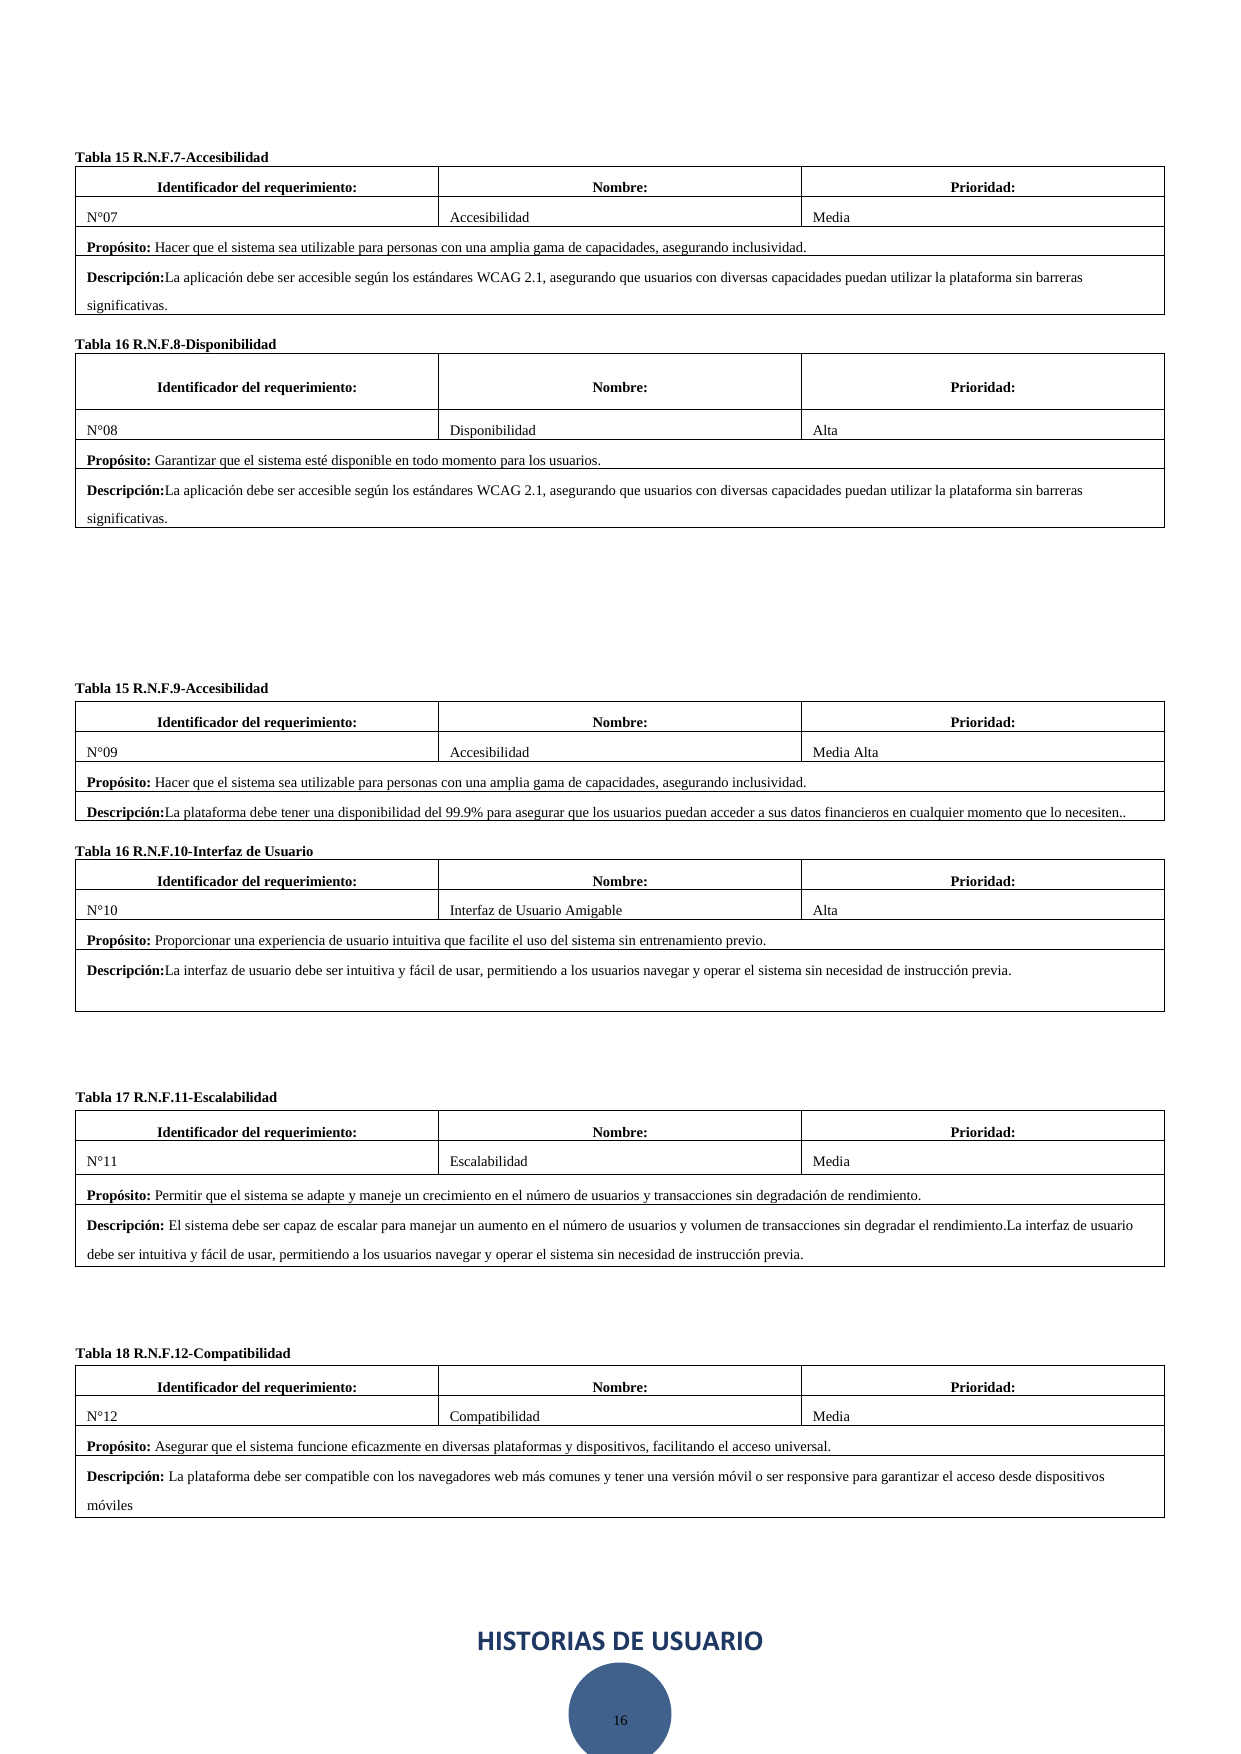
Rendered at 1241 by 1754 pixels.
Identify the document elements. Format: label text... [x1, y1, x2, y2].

table_cell Propósito: Garantizar que el sistema esté disponible en todo momento para los usuarios. [76, 440, 1164, 468]
table_cell Descripción: La plataforma debe ser compatible con los navegadores web más comunes y tener una versión móvil o ser responsive para garantizar el acceso desde dispositivos móviles [76, 1456, 1164, 1517]
table_header Identificador del requerimiento: [76, 354, 438, 409]
table_cell Interfaz de Usuario Amigable [439, 890, 801, 919]
table_header Prioridad: [802, 354, 1164, 409]
table_cell Propósito: Hacer que el sistema sea utilizable para personas con una amplia gama de capacidades, asegurando inclusividad. [76, 227, 1164, 255]
table_cell Propósito: Hacer que el sistema sea utilizable para personas con una amplia gama de capacidades, asegurando inclusividad. [76, 762, 1164, 791]
table_cell Disponibilidad [439, 410, 801, 438]
table_cell N°12 [76, 1396, 438, 1425]
text HISTORIAS DE USUARIO [75, 1597, 1165, 1658]
table_cell Media [802, 1141, 1164, 1174]
table_cell Media Alta [802, 732, 1164, 761]
table_header Prioridad: [802, 1366, 1164, 1395]
table_header Nombre: [439, 1111, 801, 1140]
table_cell N°11 [76, 1141, 438, 1174]
table_header Prioridad: [802, 1111, 1164, 1140]
table_cell N°07 [76, 197, 438, 226]
table_cell Escalabilidad [439, 1141, 801, 1174]
table_cell N°08 [76, 410, 438, 438]
table_cell Accesibilidad [439, 732, 801, 761]
table_cell Propósito: Asegurar que el sistema funcione eficazmente en diversas plataformas y dispositivos, facilitando el acceso universal. [76, 1426, 1164, 1455]
table_header Identificador del requerimiento: [76, 860, 438, 889]
table_cell N°10 [76, 890, 438, 919]
text Tabla 17 R.N.F.11-Escalabilidad [75, 1012, 1165, 1106]
text Tabla 15 R.N.F.9-Accesibilidad [75, 668, 1165, 697]
table_header Prioridad: [802, 702, 1164, 731]
table_cell Descripción: El sistema debe ser capaz de escalar para manejar un aumento en el número de usuarios y volumen de transacciones sin degradar el rendimiento.La interfaz de usuario debe ser intuitiva y fácil de usar, permitiendo a los usuarios navegar y operar el sistema sin necesidad de instrucción previa. [76, 1205, 1164, 1266]
table_cell Alta [802, 890, 1164, 919]
table_header Nombre: [439, 1366, 801, 1395]
table_cell Propósito: Permitir que el sistema se adapte y maneje un crecimiento en el número de usuarios y transacciones sin degradación de rendimiento. [76, 1175, 1164, 1204]
table_cell Media [802, 1396, 1164, 1425]
text Tabla 18 R.N.F.12-Compatibilidad [75, 1267, 1165, 1361]
table_header Identificador del requerimiento: [76, 1111, 438, 1140]
table_cell Descripción:La interfaz de usuario debe ser intuitiva y fácil de usar, permitiendo a los usuarios navegar y operar el sistema sin necesidad de instrucción previa. [76, 950, 1164, 1011]
table_header Prioridad: [802, 860, 1164, 889]
text Tabla 15 R.N.F.7-Accesibilidad [75, 80, 1165, 166]
table_cell Descripción:La aplicación debe ser accesible según los estándares WCAG 2.1, asegurando que usuarios con diversas capacidades puedan utilizar la plataforma sin barreras significativas. [76, 469, 1164, 527]
table_cell Descripción:La plataforma debe tener una disponibilidad del 99.9% para asegurar que los usuarios puedan acceder a sus datos financieros en cualquier momento que lo necesiten.. [76, 792, 1164, 820]
text Tabla 16 R.N.F.10-Interfaz de Usuario [75, 831, 1165, 859]
table_cell Accesibilidad [439, 197, 801, 226]
table_header Nombre: [439, 167, 801, 196]
table_cell Compatibilidad [439, 1396, 801, 1425]
table_header Nombre: [439, 702, 801, 731]
table_cell N°09 [76, 732, 438, 761]
text Tabla 16 R.N.F.8-Disponibilidad [75, 324, 1165, 353]
table_header Nombre: [439, 354, 801, 409]
table_cell Alta [802, 410, 1164, 438]
table_cell Propósito: Proporcionar una experiencia de usuario intuitiva que facilite el uso del sistema sin entrenamiento previo. [76, 920, 1164, 949]
table_header Identificador del requerimiento: [76, 167, 438, 196]
table_cell Media [802, 197, 1164, 226]
table_header Nombre: [439, 860, 801, 889]
table_cell Descripción:La aplicación debe ser accesible según los estándares WCAG 2.1, asegurando que usuarios con diversas capacidades puedan utilizar la plataforma sin barreras significativas. [76, 256, 1164, 314]
table_header Identificador del requerimiento: [76, 702, 438, 731]
table_header Identificador del requerimiento: [76, 1366, 438, 1395]
table_header Prioridad: [802, 167, 1164, 196]
